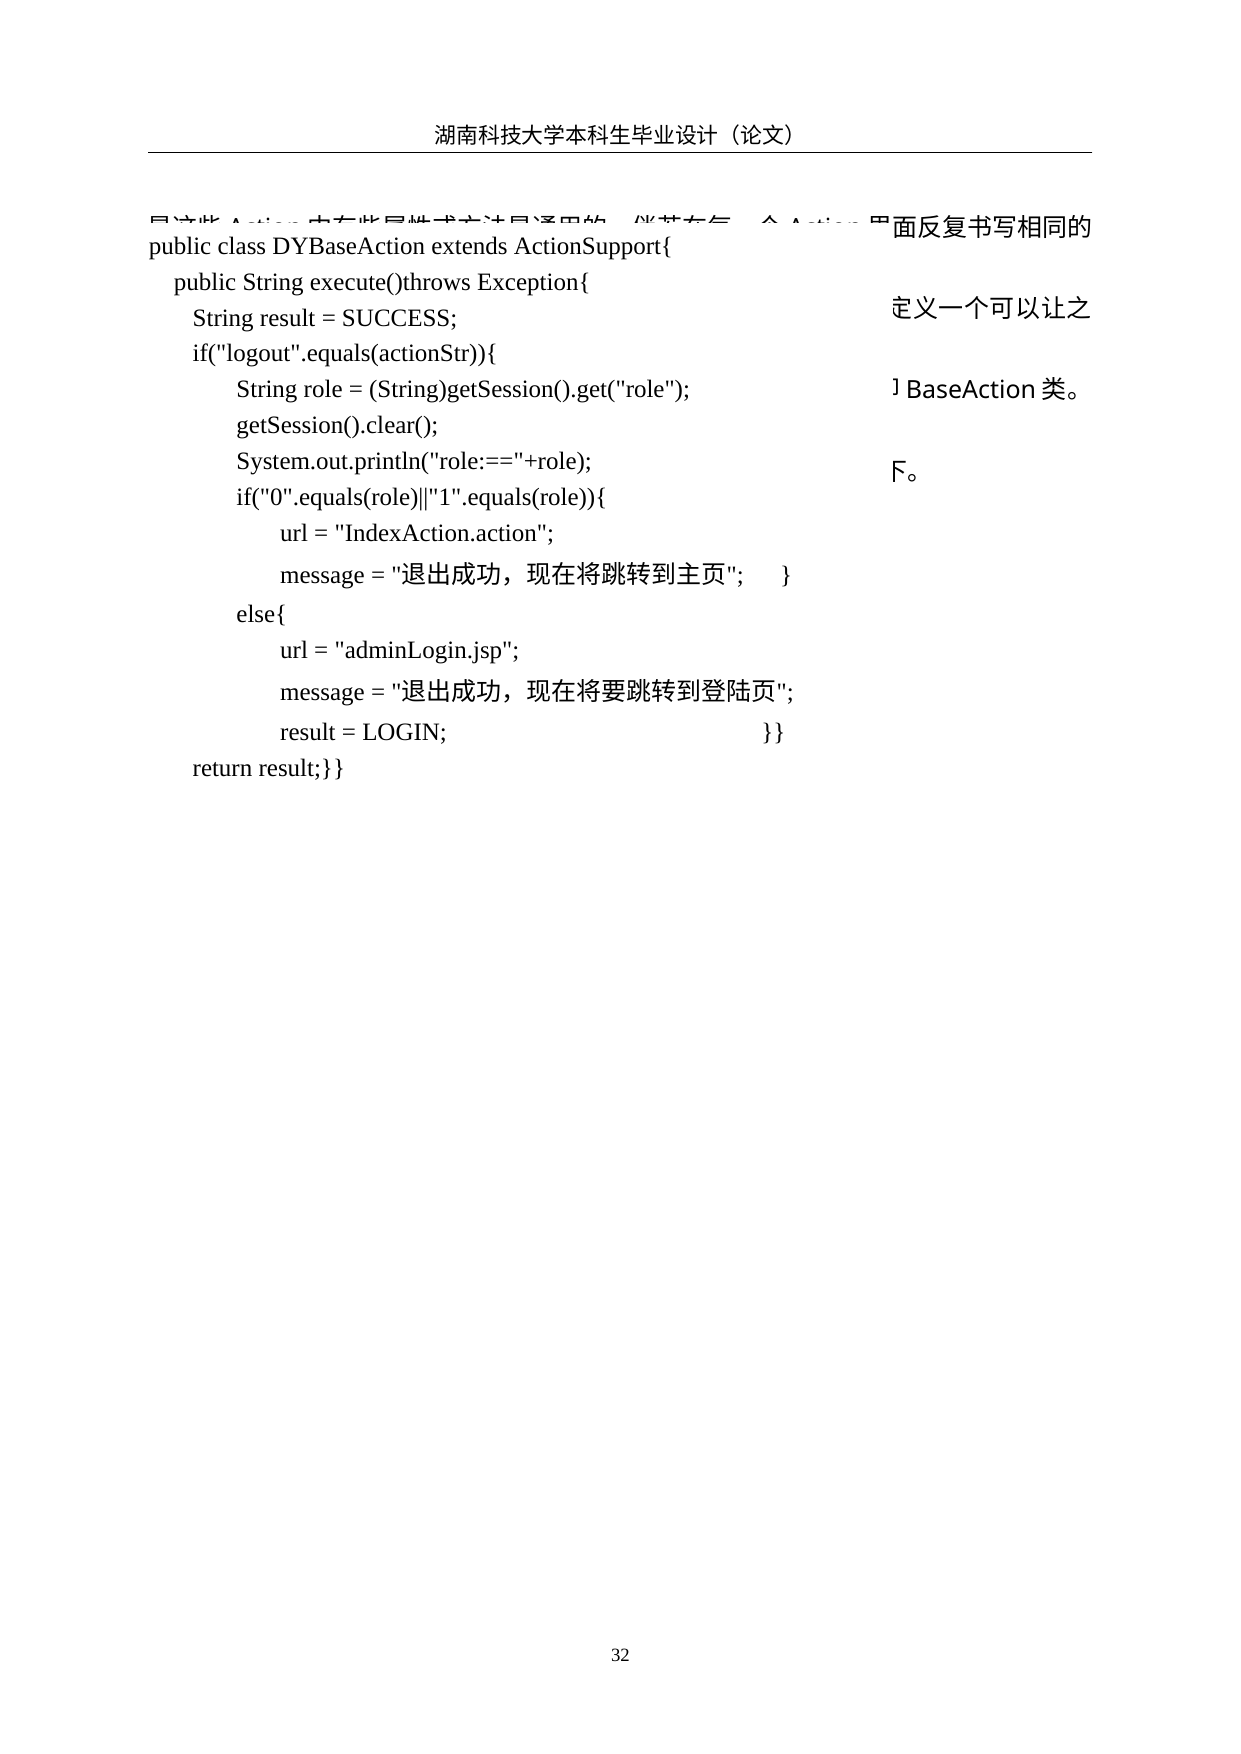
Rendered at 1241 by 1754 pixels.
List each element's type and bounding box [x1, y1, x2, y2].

text [148, 193, 1092, 502]
